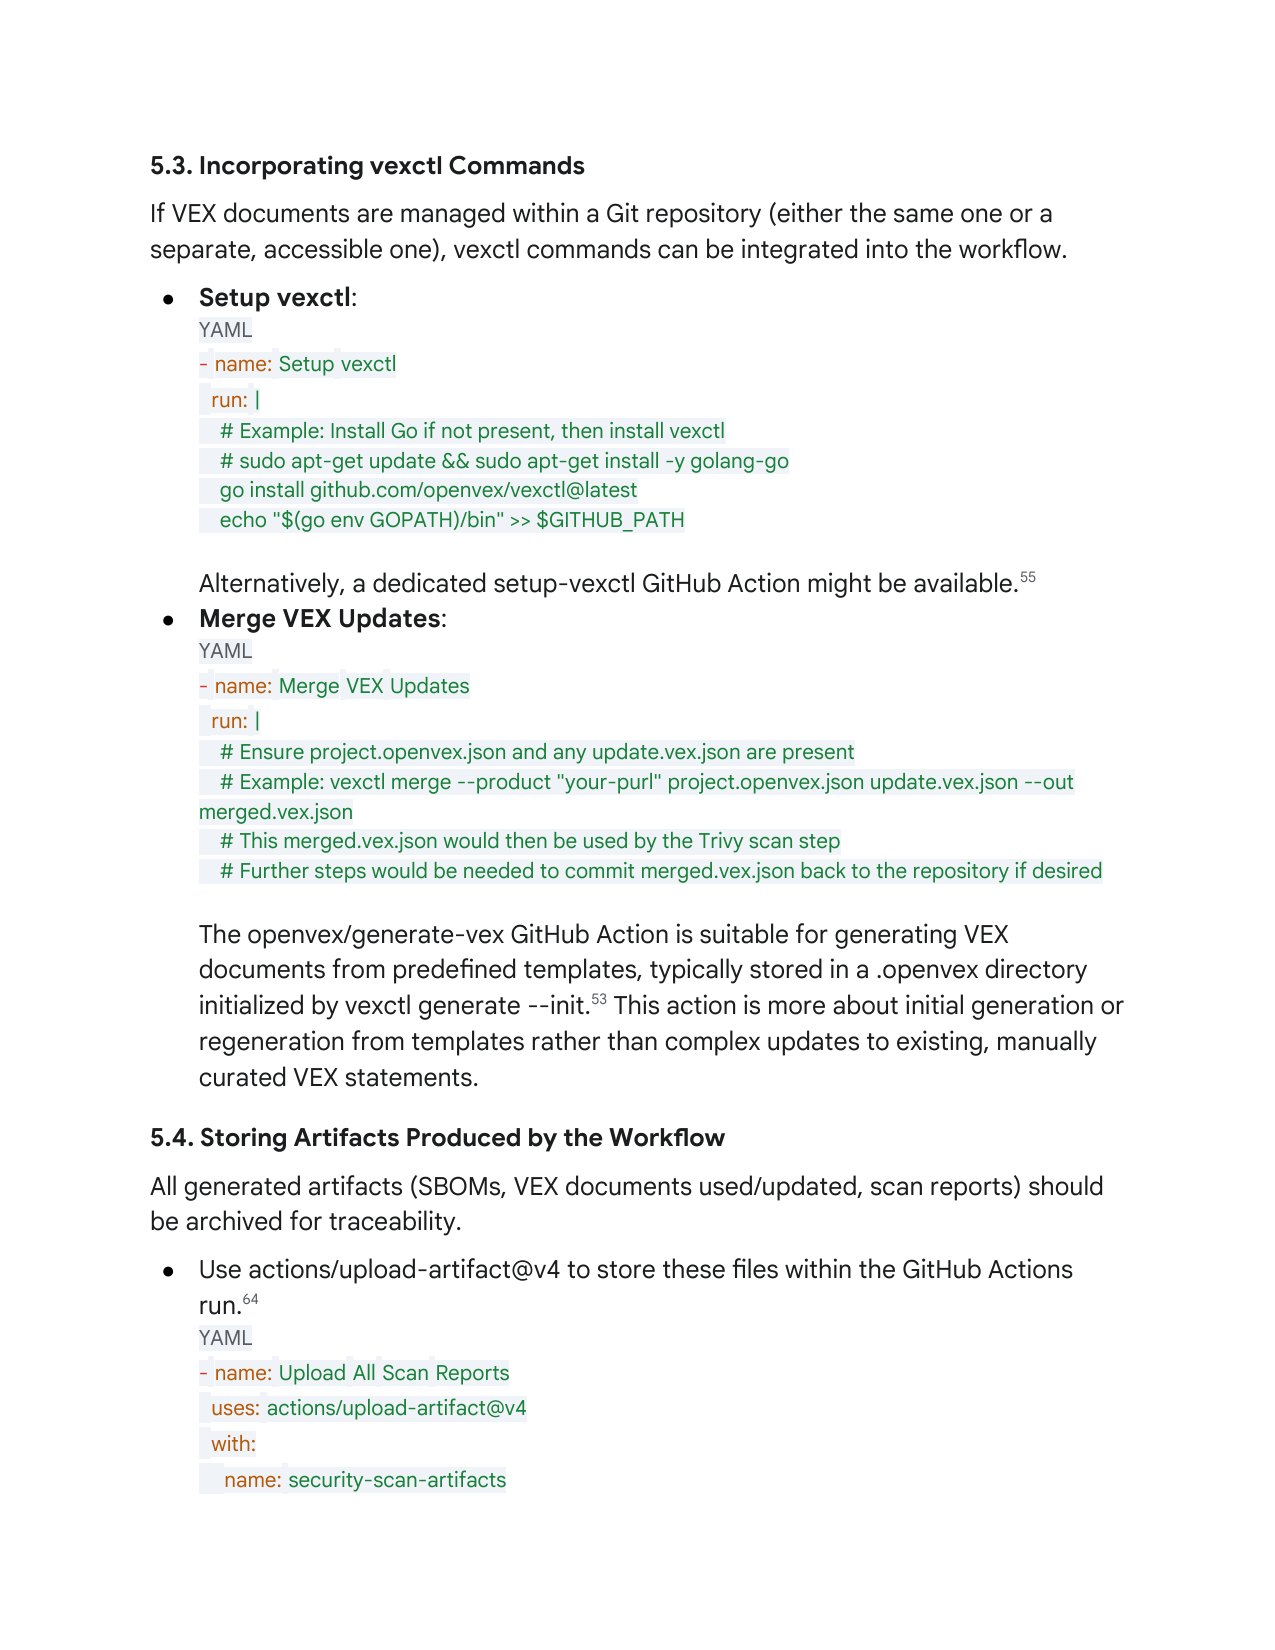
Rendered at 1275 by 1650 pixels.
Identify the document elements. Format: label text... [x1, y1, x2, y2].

text If VEX documents are managed within a Git repository (either the same one or a separate, accessible one), vexctl commands can be integrated into the workflow. [150, 198, 1125, 265]
list Merge VEX Updates: YAML - name: Merge VEX Updates run: | # Ensure project.openvex.json and any update.vex.json are present # Example: vexctl merge --product "your-purl" project.openvex.json update.vex.json --out merged.vex.json # This merged.vex.json would then be used by the Trivy scan step # Further steps would be needed to commit merged.vex.json back to the repository if desired The openvex/generate-vex GitHub Action is suitable for generating VEX documents from predefined templates, typically stored in a .openvex directory initialized by vexctl generate --init.53 This action is more about initial generation or regeneration from templates rather than complex updates to existing, manually curated VEX statements. [161, 603, 1125, 1093]
list Setup vexctl: YAML - name: Setup vexctl run: | # Example: Install Go if not present, then install vexctl # sudo apt-get update && sudo apt-get install -y golang-go go install github.com/openvex/vexctl@latest echo "$(go env GOPATH)/bin" >> $GITHUB_PATH Alternatively, a dedicated setup-vexctl GitHub Action might be available.55 [161, 282, 1125, 599]
subtitle 5.4. Storing Artifacts Produced by the Workflow [150, 1122, 1125, 1154]
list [161, 1255, 1125, 1494]
subtitle 5.3. Incorporating vexctl Commands [150, 150, 1125, 181]
text All generated artifacts (SBOMs, VEX documents used/updated, scan reports) should be archived for traceability. [150, 1171, 1125, 1238]
